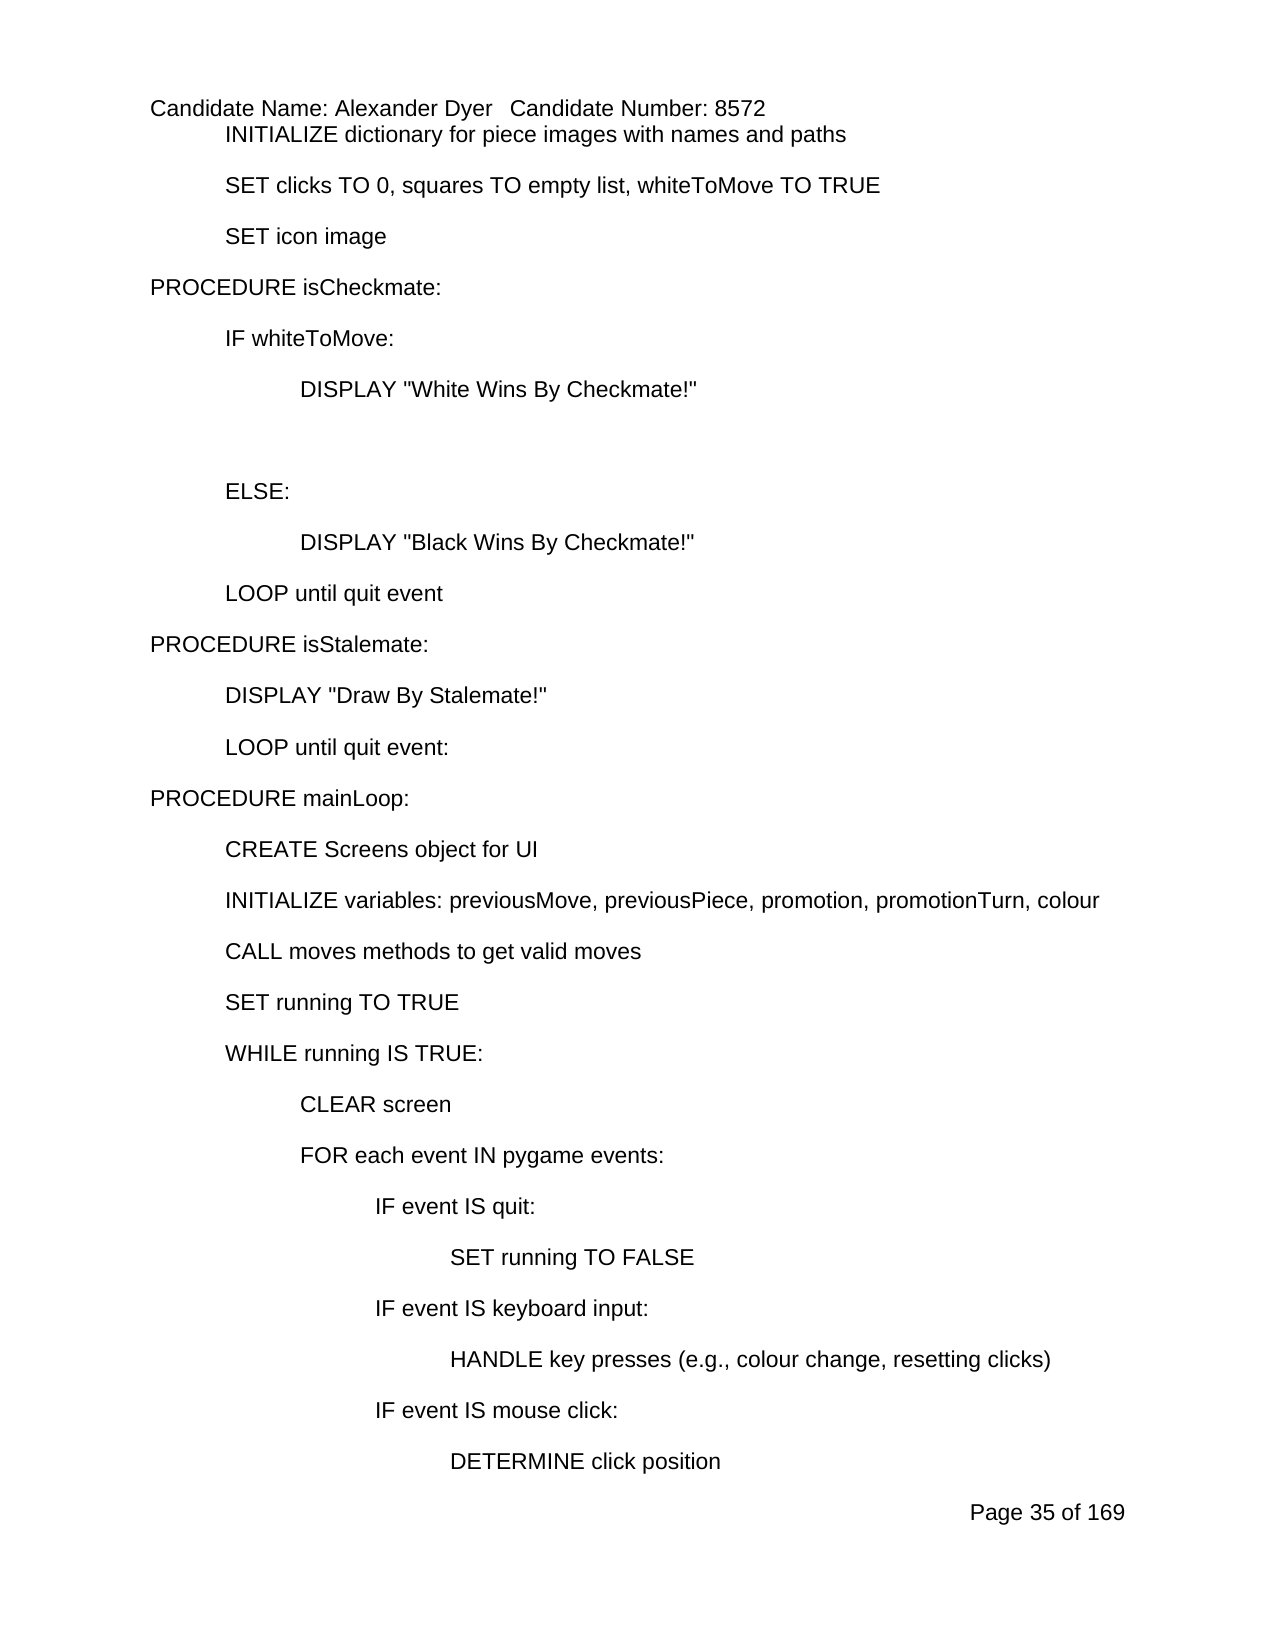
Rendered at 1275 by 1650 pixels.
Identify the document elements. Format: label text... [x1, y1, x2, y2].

text IF whiteToMove: [150, 325, 1125, 351]
text IF event IS quit: [150, 1193, 1125, 1219]
text WHILE running IS TRUE: [150, 1040, 1125, 1066]
text ELSE: [150, 478, 1125, 504]
text PROCEDURE isCheckmate: [150, 274, 1125, 300]
text SET running TO FALSE [150, 1244, 1125, 1270]
text INITIALIZE dictionary for piece images with names and paths [150, 121, 1125, 147]
text FOR each event IN pygame events: [150, 1142, 1125, 1168]
text LOOP until quit event [150, 580, 1125, 607]
text IF event IS mouse click: [150, 1397, 1125, 1423]
text SET running TO TRUE [150, 989, 1125, 1015]
text SET clicks TO 0, squares TO empty list, whiteToMove TO TRUE [150, 172, 1125, 198]
text IF event IS keyboard input: [150, 1295, 1125, 1321]
text CLEAR screen [150, 1091, 1125, 1117]
text PROCEDURE isStalemate: [150, 631, 1125, 658]
text PROCEDURE mainLoop: [150, 784, 1125, 811]
text DISPLAY "White Wins By Checkmate!" [150, 376, 1125, 402]
text HANDLE key presses (e.g., colour change, resetting clicks) [150, 1346, 1125, 1372]
text DISPLAY "Black Wins By Checkmate!" [150, 529, 1125, 556]
text CREATE Screens object for UI [150, 836, 1125, 862]
text LOOP until quit event: [150, 733, 1125, 760]
text INITIALIZE variables: previousMove, previousPiece, promotion, promotionTurn, colour [150, 887, 1125, 913]
text DISPLAY "Draw By Stalemate!" [150, 682, 1125, 709]
text DETERMINE click position [150, 1448, 1125, 1474]
text SET icon image [150, 223, 1125, 249]
text CALL moves methods to get valid moves [150, 938, 1125, 964]
